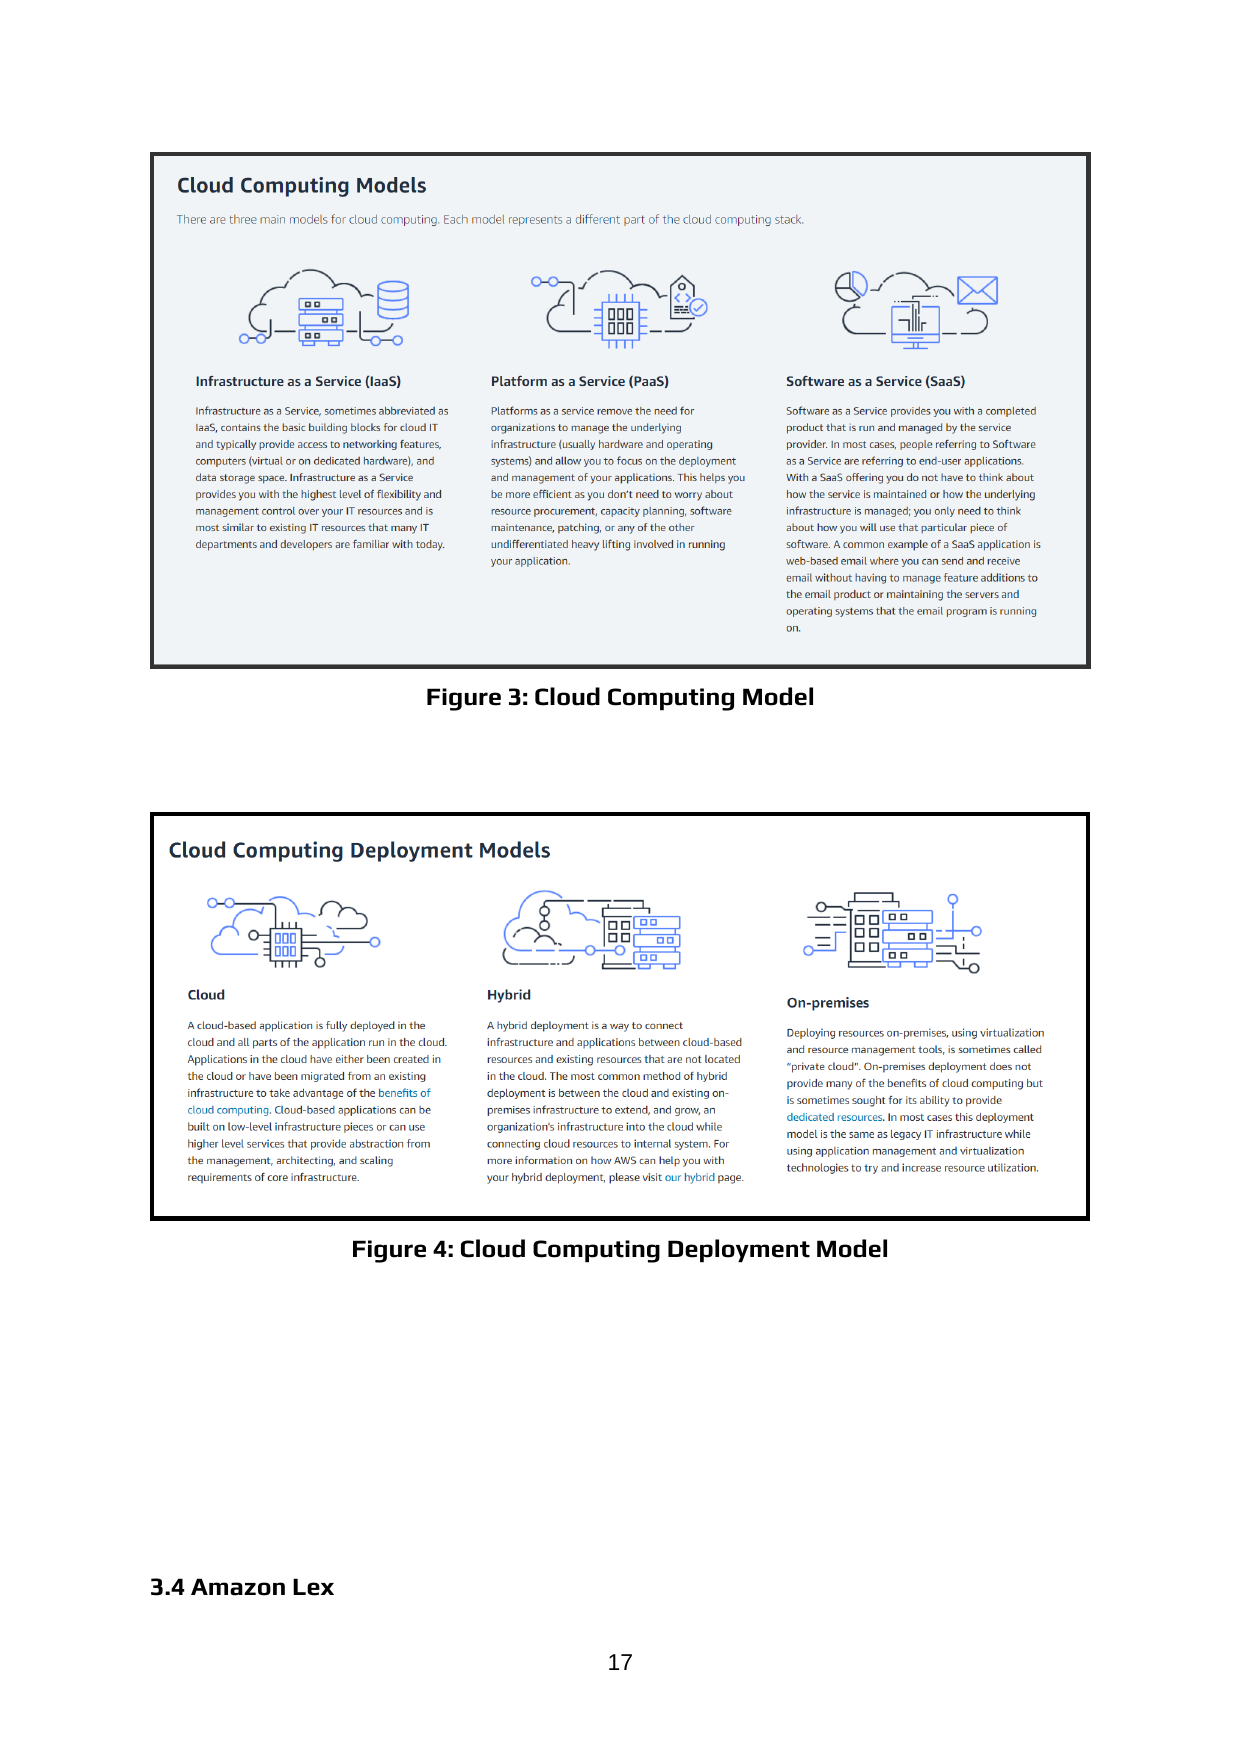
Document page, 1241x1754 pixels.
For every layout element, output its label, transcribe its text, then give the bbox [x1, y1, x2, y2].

text 3.4 Amazon Lex [150, 1572, 1090, 1601]
picture [154, 816, 1086, 1216]
text Figure 3: Cloud Computing Model [150, 682, 1090, 711]
text Figure 4: Cloud Computing Deployment Model [150, 1234, 1090, 1263]
picture [154, 156, 1086, 665]
